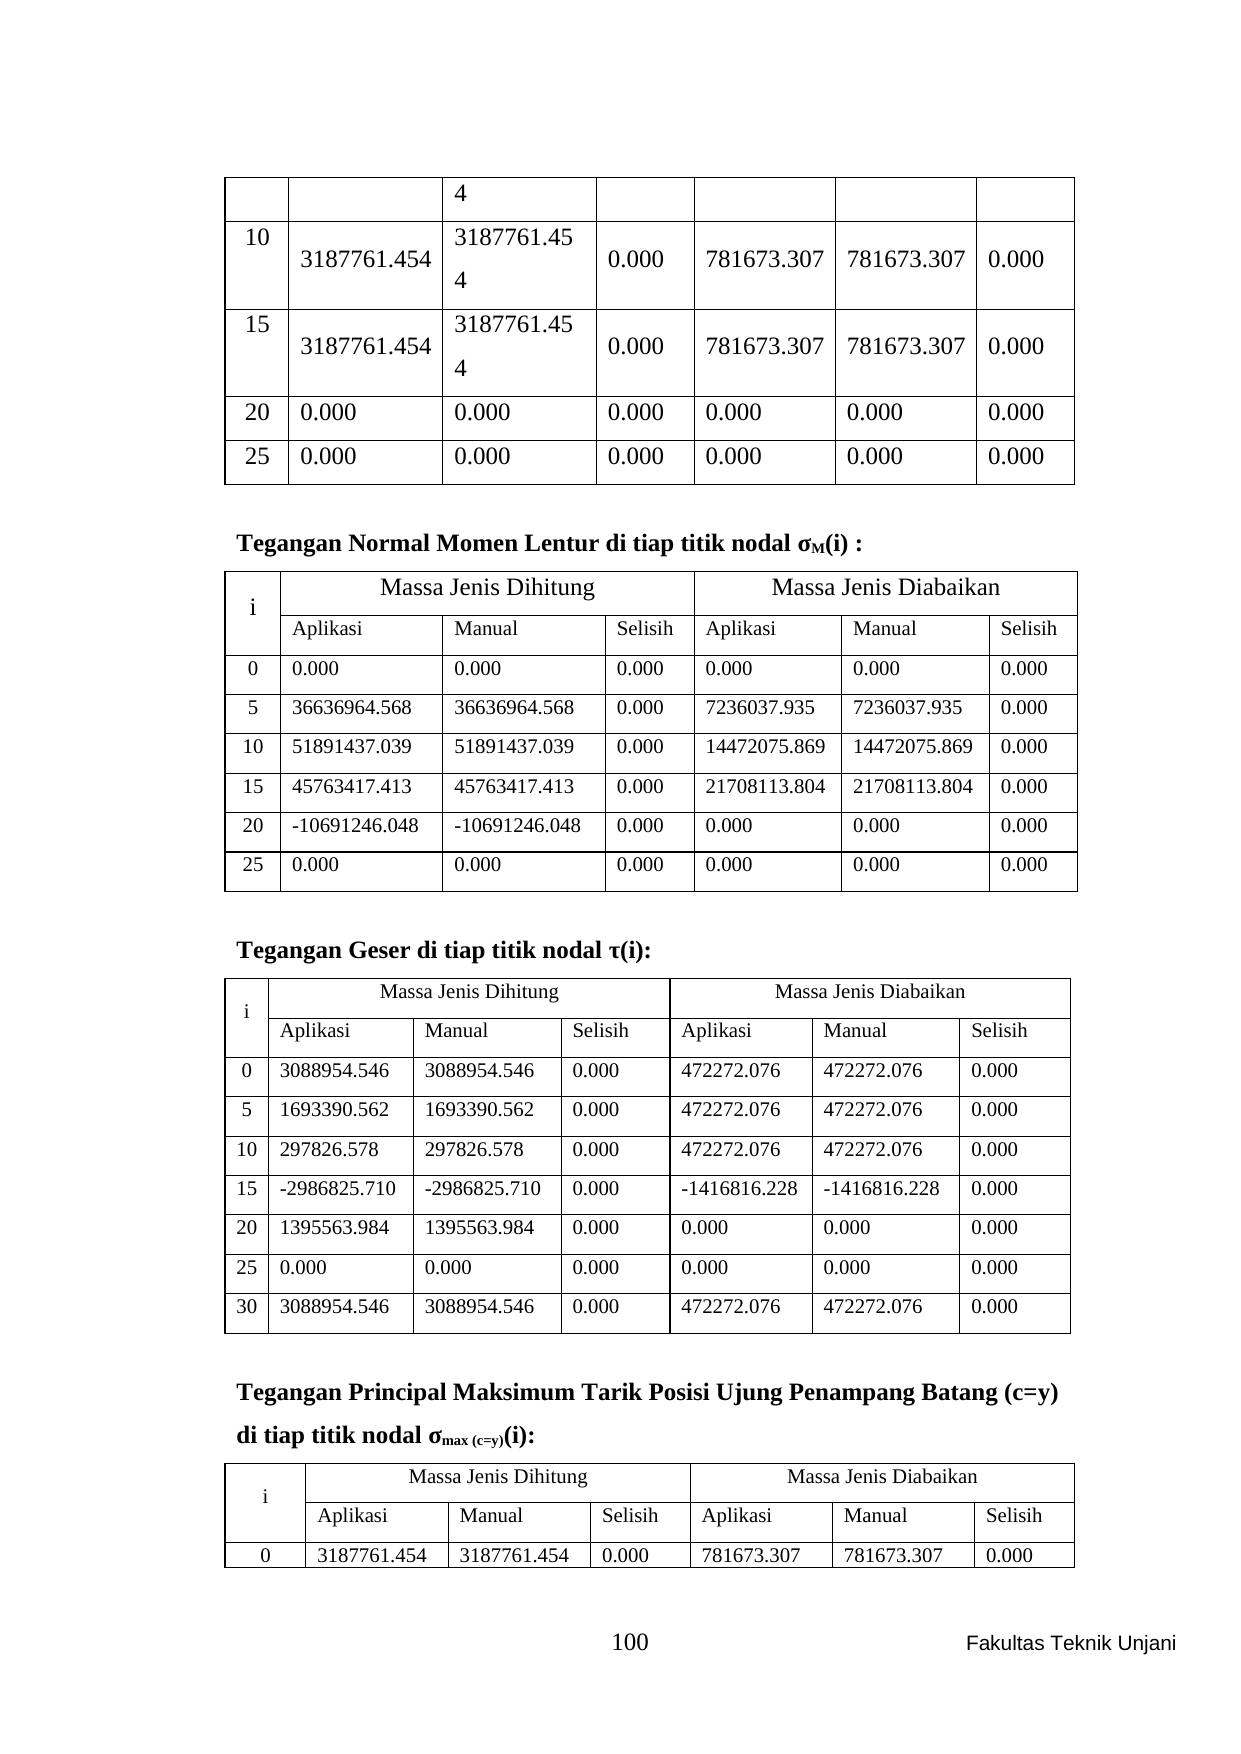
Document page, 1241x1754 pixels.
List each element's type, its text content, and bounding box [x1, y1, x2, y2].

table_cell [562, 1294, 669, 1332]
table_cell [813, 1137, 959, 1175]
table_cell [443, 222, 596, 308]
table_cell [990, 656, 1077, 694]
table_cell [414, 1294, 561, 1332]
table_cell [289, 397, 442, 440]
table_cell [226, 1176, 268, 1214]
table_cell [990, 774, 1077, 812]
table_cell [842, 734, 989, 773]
text Tegangan Geser di tiap titik nodal τ(i): [236, 935, 1063, 964]
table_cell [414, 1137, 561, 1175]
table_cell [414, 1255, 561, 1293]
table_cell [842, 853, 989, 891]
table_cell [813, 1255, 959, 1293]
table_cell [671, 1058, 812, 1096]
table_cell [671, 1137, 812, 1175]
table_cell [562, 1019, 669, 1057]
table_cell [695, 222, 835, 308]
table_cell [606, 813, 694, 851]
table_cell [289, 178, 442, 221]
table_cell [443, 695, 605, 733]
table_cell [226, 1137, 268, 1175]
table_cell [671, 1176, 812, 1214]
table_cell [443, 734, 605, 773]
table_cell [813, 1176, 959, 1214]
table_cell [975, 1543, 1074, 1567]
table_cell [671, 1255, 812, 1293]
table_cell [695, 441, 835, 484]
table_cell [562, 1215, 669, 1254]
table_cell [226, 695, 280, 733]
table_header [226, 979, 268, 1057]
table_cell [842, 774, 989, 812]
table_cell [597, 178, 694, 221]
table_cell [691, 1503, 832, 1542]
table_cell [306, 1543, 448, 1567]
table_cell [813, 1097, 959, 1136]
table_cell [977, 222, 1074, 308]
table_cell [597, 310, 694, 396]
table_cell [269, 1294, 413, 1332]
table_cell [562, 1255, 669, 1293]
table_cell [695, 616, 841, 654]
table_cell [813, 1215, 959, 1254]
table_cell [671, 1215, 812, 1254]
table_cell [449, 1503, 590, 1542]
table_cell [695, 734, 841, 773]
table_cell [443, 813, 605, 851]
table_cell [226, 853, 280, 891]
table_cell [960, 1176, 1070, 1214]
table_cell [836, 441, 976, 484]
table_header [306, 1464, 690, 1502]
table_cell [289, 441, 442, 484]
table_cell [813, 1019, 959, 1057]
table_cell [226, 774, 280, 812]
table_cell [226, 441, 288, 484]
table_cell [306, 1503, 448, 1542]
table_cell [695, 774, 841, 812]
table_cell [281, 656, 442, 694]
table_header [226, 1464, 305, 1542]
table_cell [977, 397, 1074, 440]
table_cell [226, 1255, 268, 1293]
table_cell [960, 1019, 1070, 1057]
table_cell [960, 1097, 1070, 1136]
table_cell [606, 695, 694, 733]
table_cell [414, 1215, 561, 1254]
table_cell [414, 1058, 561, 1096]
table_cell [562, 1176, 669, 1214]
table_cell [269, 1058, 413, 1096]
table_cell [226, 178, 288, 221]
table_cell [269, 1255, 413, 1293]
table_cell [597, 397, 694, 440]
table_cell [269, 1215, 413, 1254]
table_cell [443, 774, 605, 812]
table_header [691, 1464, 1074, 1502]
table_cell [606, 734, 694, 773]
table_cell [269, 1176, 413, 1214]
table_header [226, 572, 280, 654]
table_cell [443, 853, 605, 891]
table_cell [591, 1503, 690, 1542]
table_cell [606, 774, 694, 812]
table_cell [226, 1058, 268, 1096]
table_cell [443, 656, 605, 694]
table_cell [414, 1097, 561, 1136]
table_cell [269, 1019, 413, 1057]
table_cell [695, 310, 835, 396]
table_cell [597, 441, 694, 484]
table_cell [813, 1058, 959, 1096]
text Tegangan Principal Maksimum Tarik Posisi Ujung Penampang Batang (c=y) di tiap titik nodal σmax (c=y)(i): [236, 1377, 1063, 1448]
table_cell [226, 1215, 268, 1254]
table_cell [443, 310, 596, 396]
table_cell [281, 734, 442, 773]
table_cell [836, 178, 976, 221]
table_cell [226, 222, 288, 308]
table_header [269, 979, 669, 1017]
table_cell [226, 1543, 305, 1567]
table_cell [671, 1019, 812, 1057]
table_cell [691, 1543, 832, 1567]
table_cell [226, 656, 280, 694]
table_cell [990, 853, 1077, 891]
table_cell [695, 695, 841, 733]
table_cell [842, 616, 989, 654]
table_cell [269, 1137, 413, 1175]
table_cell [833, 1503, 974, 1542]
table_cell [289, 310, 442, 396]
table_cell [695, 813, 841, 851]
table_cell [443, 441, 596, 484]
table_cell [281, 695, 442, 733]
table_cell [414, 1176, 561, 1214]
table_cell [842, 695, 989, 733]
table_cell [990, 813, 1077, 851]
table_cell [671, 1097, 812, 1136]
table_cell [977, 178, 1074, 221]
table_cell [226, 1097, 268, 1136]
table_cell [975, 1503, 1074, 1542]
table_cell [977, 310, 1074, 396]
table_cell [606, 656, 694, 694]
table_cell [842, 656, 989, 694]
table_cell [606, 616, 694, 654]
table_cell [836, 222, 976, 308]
text Tegangan Normal Momen Lentur di tiap titik nodal σM(i) : [236, 528, 1063, 557]
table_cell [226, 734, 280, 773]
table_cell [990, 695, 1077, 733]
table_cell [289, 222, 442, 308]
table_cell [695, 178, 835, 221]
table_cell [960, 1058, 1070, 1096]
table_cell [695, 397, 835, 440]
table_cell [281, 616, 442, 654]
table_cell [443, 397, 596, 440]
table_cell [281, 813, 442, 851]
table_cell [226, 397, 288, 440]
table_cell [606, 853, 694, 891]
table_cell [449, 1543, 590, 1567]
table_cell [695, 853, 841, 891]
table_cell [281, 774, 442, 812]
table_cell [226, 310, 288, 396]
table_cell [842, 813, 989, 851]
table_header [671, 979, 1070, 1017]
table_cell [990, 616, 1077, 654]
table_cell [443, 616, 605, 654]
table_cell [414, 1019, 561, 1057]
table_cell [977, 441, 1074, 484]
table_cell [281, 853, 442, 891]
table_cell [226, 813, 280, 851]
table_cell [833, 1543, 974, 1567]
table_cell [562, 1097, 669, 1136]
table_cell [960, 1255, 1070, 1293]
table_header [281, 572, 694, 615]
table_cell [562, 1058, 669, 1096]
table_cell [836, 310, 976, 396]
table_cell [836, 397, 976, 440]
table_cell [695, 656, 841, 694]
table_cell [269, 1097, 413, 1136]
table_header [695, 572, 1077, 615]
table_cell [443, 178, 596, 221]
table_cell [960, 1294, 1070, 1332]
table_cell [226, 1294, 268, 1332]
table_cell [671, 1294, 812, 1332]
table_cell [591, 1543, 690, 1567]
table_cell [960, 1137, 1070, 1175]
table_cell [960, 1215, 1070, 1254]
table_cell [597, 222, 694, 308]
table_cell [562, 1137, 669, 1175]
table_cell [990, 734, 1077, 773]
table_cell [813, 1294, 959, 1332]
